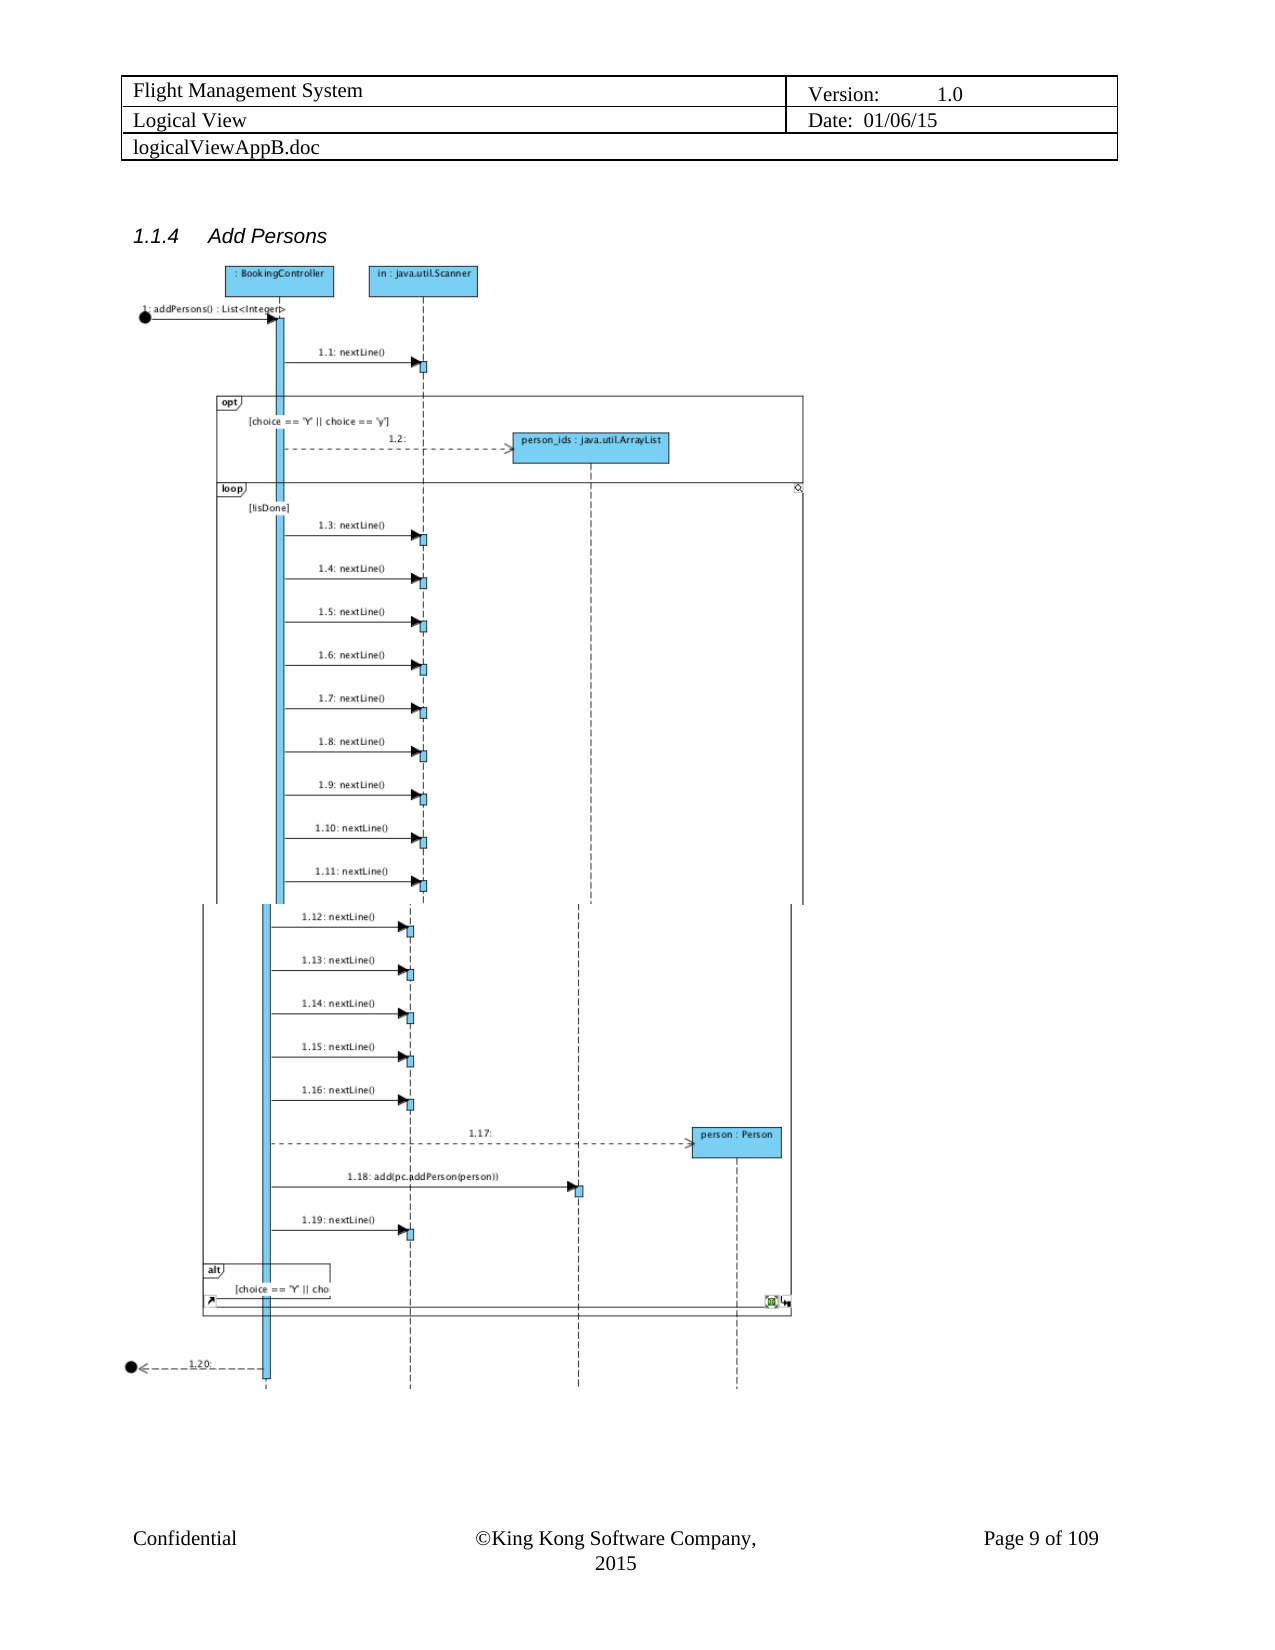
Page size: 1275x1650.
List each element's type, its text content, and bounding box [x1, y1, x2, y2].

subtitle Add Persons [133, 223, 1125, 248]
picture [118, 254, 810, 1389]
